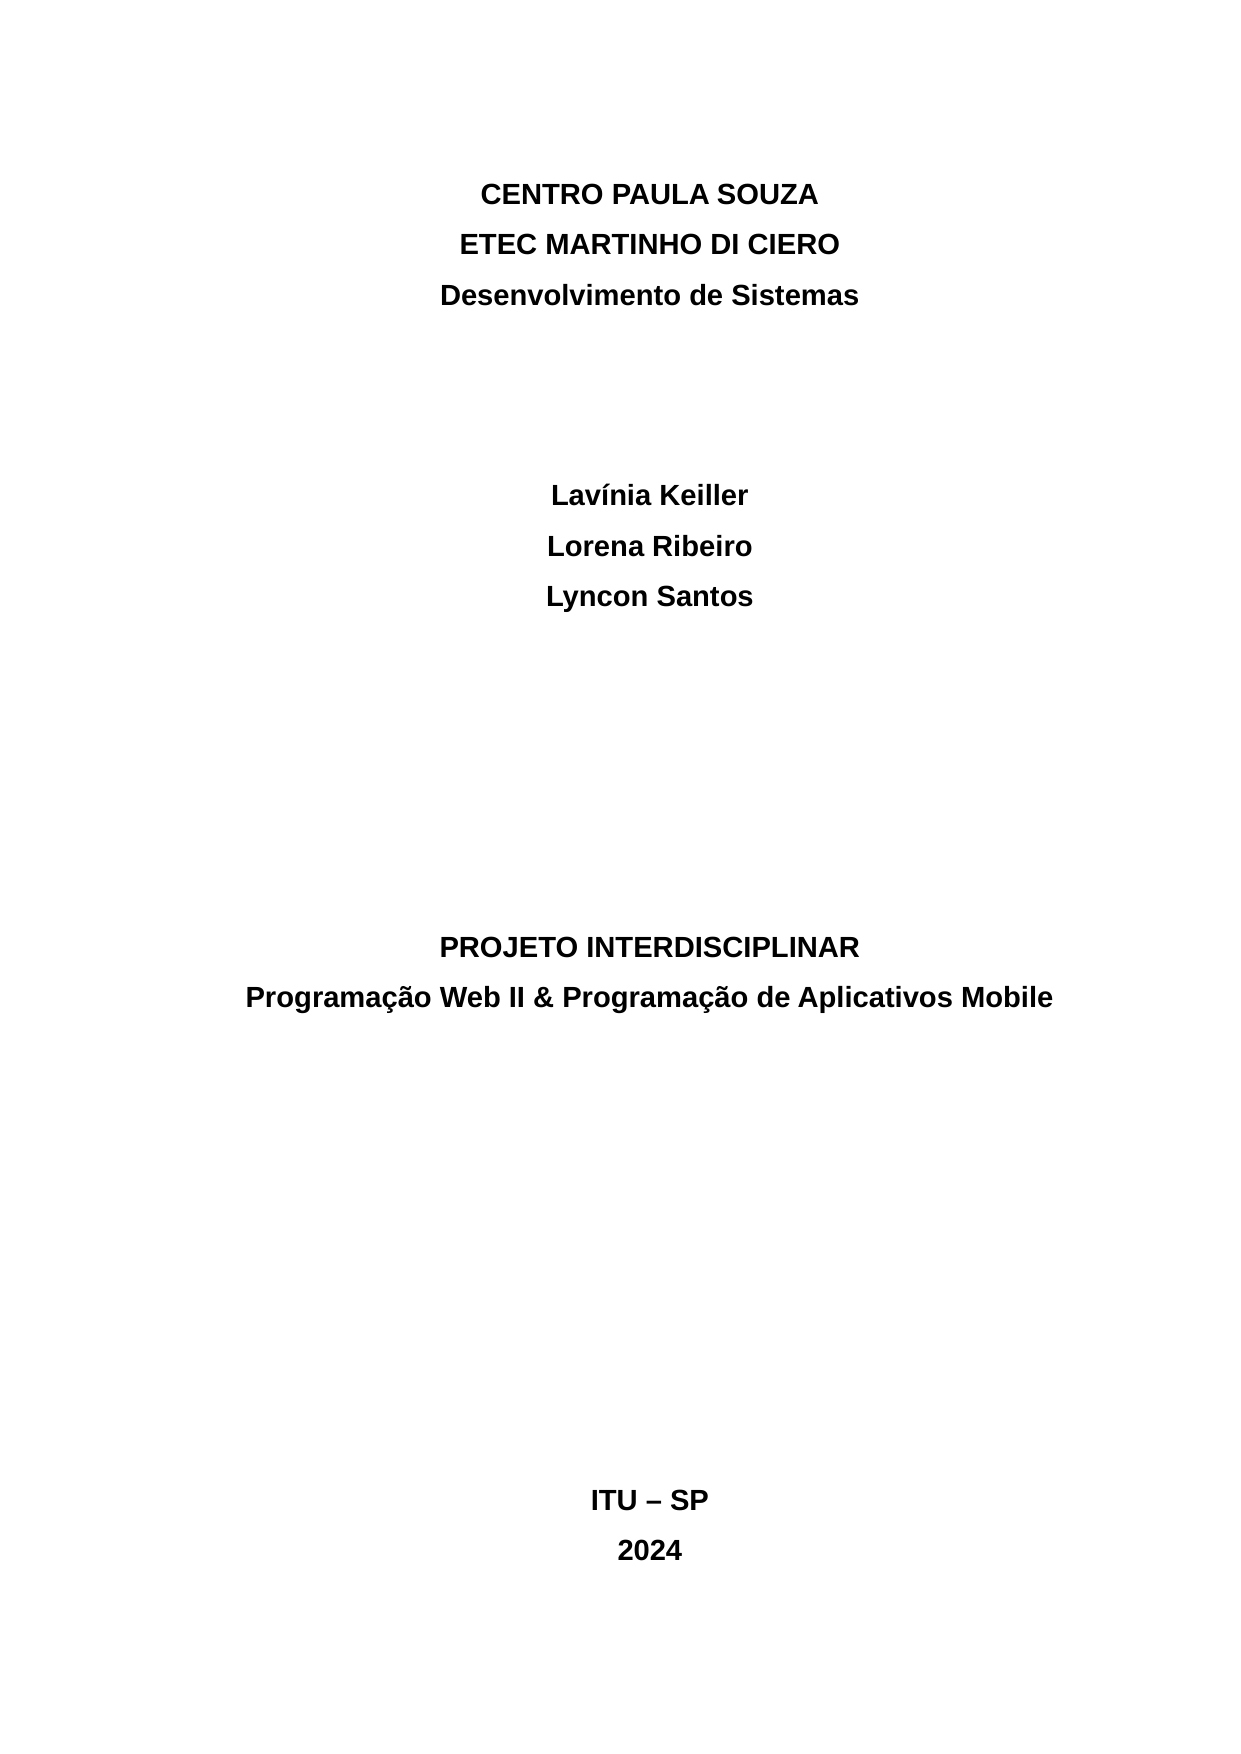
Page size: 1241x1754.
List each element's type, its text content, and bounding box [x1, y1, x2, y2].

text Lorena Ribeiro [177, 529, 1122, 562]
text CENTRO PAULA SOUZA [177, 177, 1122, 211]
text Programação Web II & Programação de Aplicativos Mobile [177, 981, 1122, 1014]
text 2024 [177, 1533, 1122, 1566]
text Lyncon Santos [177, 579, 1122, 612]
text PROJETO INTERDISCIPLINAR [177, 930, 1122, 964]
text Desenvolvimento de Sistemas [177, 278, 1122, 311]
text ETEC MARTINHO DI CIERO [177, 227, 1122, 261]
text Lavínia Keiller [177, 478, 1122, 512]
text ITU – SP [177, 1483, 1122, 1516]
